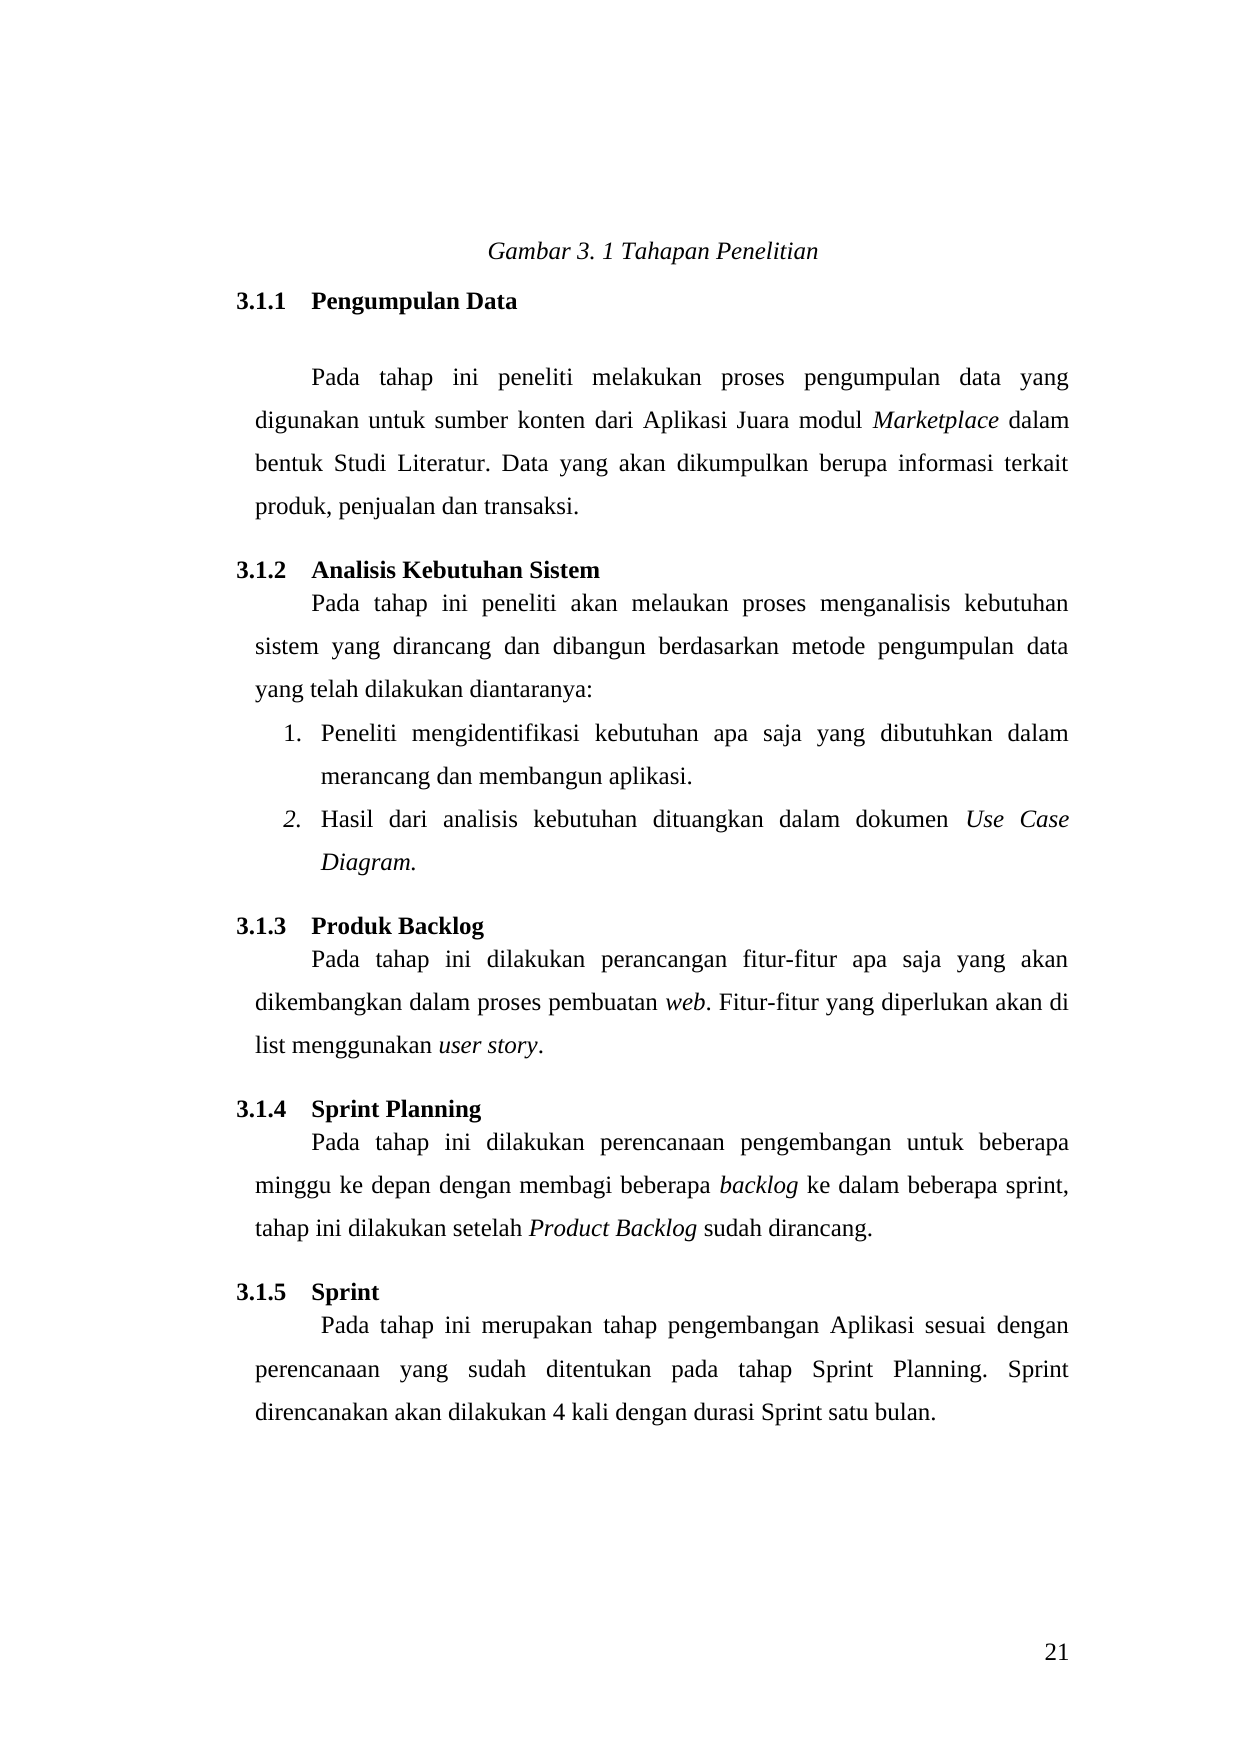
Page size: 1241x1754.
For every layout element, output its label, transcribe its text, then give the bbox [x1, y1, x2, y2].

subtitle Pengumpulan Data [236, 286, 1069, 314]
subtitle Sprint [236, 1277, 1069, 1306]
text Pada tahap ini dilakukan perencanaan pengembangan untuk beberapa minggu ke depan dengan membagi beberapa backlog ke dalam beberapa sprint, tahap ini dilakukan setelah Product Backlog sudah dirancang. [255, 1127, 1069, 1242]
list Peneliti mengidentifikasi kebutuhan apa saja yang dibutuhkan dalam merancang dan membangun aplikasi. [283, 718, 1069, 789]
text Pada tahap ini merupakan tahap pengembangan Aplikasi sesuai dengan perencanaan yang sudah ditentukan pada tahap Sprint Planning. Sprint direncanakan akan dilakukan 4 kali dengan durasi Sprint satu bulan. [255, 1311, 1069, 1426]
subtitle Analisis Kebutuhan Sistem [236, 555, 1069, 584]
subtitle Produk Backlog [236, 911, 1069, 940]
subtitle Sprint Planning [236, 1094, 1069, 1123]
text Gambar 3. 1 Tahapan Penelitian [236, 236, 1069, 265]
text Pada tahap ini dilakukan perancangan fitur-fitur apa saja yang akan dikembangkan dalam proses pembuatan web. Fitur-fitur yang diperlukan akan di list menggunakan user story. [255, 944, 1069, 1059]
text Pada tahap ini peneliti akan melaukan proses menganalisis kebutuhan sistem yang dirancang dan dibangun berdasarkan metode pengumpulan data yang telah dilakukan diantaranya: [255, 588, 1069, 703]
text Pada tahap ini peneliti melakukan proses pengumpulan data yang digunakan untuk sumber konten dari Aplikasi Juara modul Marketplace dalam bentuk Studi Literatur. Data yang akan dikumpulkan berupa informasi terkait produk, penjualan dan transaksi. [255, 362, 1069, 520]
list Hasil dari analisis kebutuhan dituangkan dalam dokumen Use Case Diagram. [283, 804, 1069, 876]
